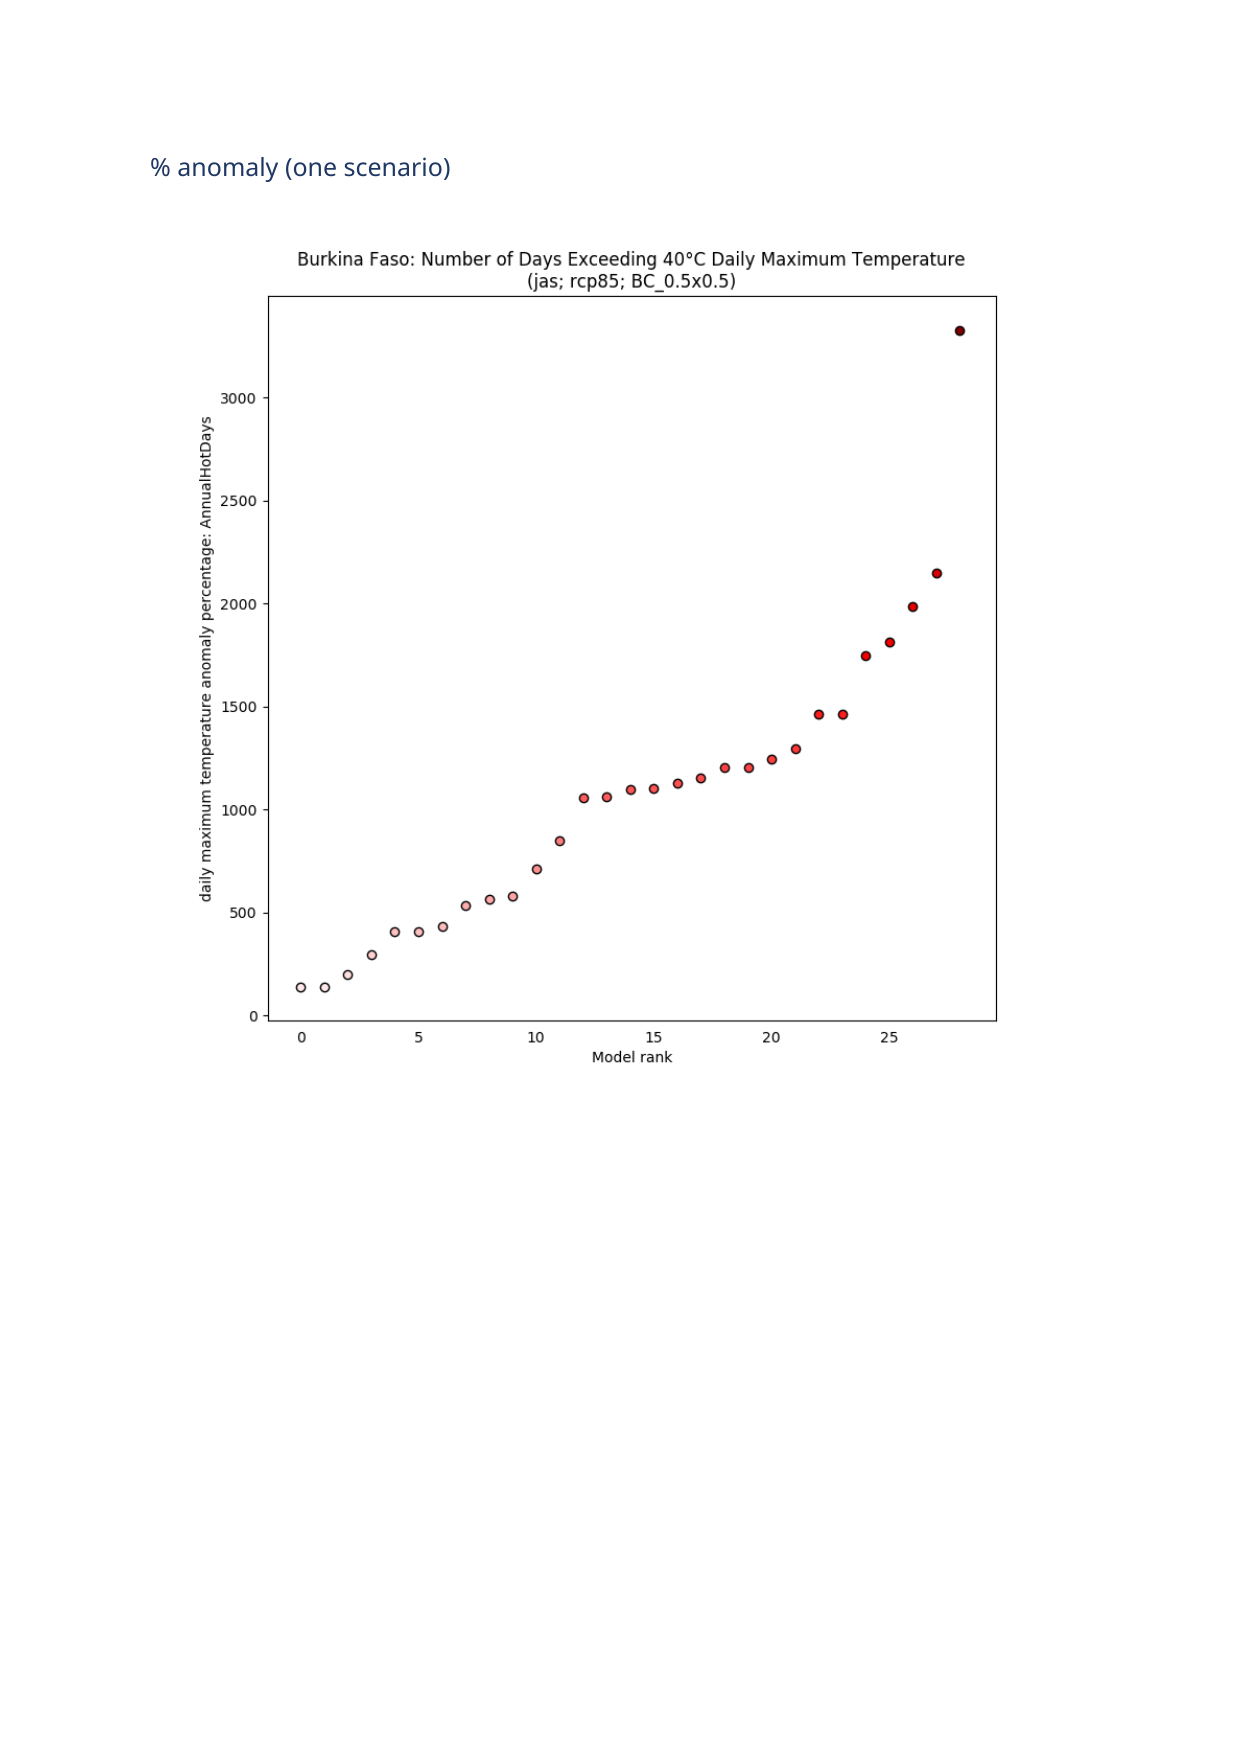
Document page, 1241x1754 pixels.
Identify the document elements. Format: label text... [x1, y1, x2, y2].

picture [150, 184, 1090, 1124]
subtitle % anomaly (one scenario) [150, 150, 1090, 184]
